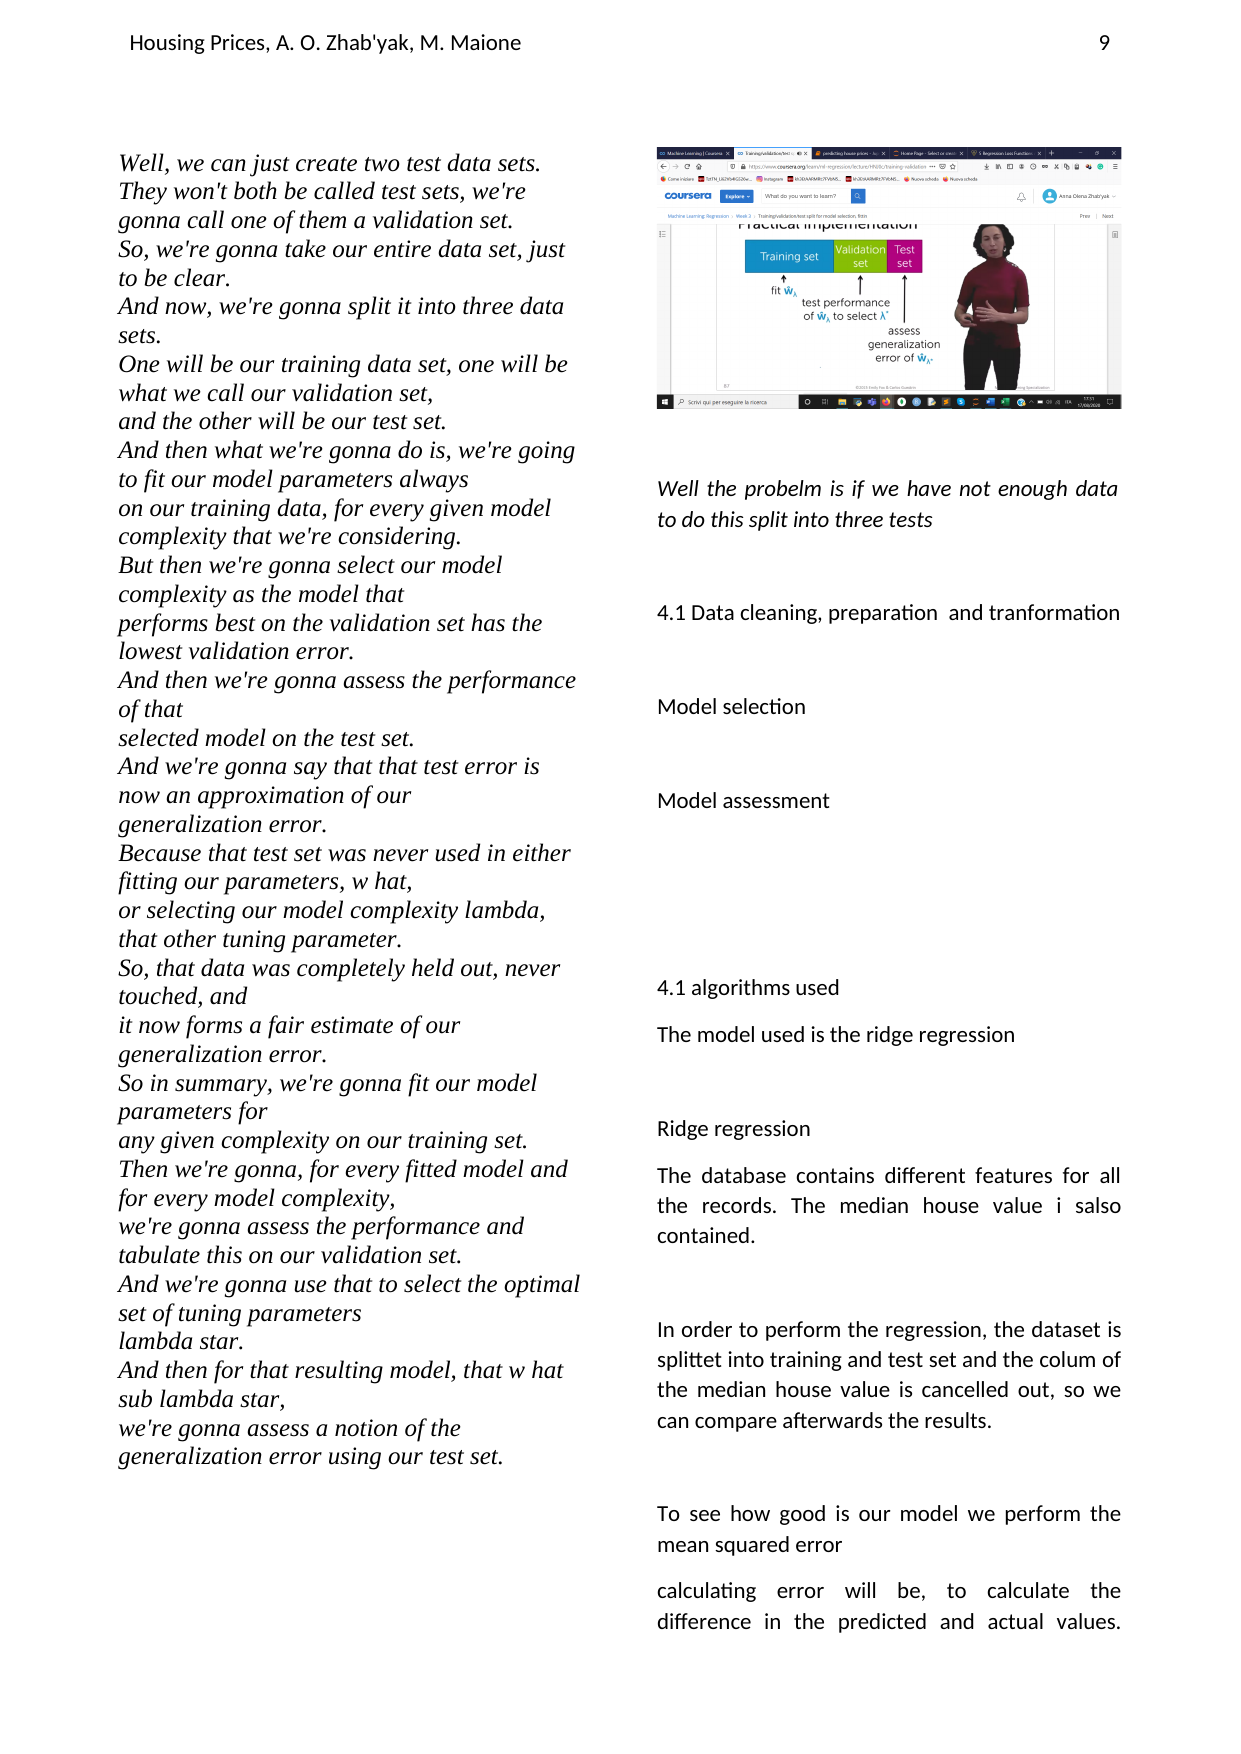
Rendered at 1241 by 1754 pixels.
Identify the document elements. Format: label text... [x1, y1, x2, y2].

text And then what we're gonna do is, we're going to fit our model parameters always [118, 435, 583, 493]
text and the other will be our test set. [118, 406, 583, 435]
text we're gonna assess a notion of the generalization error using our test set. [118, 1413, 583, 1470]
text Well, we can just create two test data sets. [118, 148, 583, 176]
text But then we're gonna select our model complexity as the model that [118, 550, 583, 608]
text Model selection [657, 692, 1122, 720]
text we're gonna assess the performance and tabulate this on our validation set. [118, 1211, 583, 1269]
text The model used is the ridge regression [657, 1020, 1122, 1048]
text generalization error. [118, 809, 583, 838]
text The database contains different features for all the records. The median house value i salso contained. [657, 1161, 1122, 1249]
text on our training data, for every given model complexity that we're considering. [118, 493, 583, 550]
text 4.1 algorithms used [657, 973, 1122, 1002]
text Model assessment [657, 786, 1122, 814]
text lambda star. [118, 1326, 583, 1355]
text any given complexity on our training set. [118, 1125, 583, 1154]
text And then we're gonna assess the performance of that [118, 665, 583, 723]
text Then we're gonna, for every fitted model and for every model complexity, [118, 1154, 583, 1211]
text And we're gonna use that to select the optimal set of tuning parameters [118, 1269, 583, 1326]
text In order to perform the regression, the dataset is splittet into training and test set and the colum of the median house value is cancelled out, so we can compare afterwards the results. [657, 1315, 1122, 1434]
text Well the probelm is if we have not enough data to do this split into three tests [657, 474, 1122, 533]
text And then for that resulting model, that w hat sub lambda star, [118, 1355, 583, 1413]
text And now, we're gonna split it into three data sets. [118, 291, 583, 349]
text So in summary, we're gonna fit our model parameters for [118, 1068, 583, 1125]
text To see how good is our model we perform the mean squared error [657, 1499, 1122, 1558]
text 4.1 Data cleaning, preparation and tranformation [657, 598, 1122, 627]
text performs best on the validation set has the lowest validation error. [118, 608, 583, 665]
text or selecting our model complexity lambda, that other tuning parameter. [118, 895, 583, 953]
text Because that test set was never used in either fitting our parameters, w hat, [118, 838, 583, 895]
text So, we're gonna take our entire data set, just to be clear. [118, 234, 583, 291]
text One will be our training data set, one will be what we call our validation set, [118, 349, 583, 406]
text And we're gonna say that that test error is now an approximation of our [118, 751, 583, 809]
text selected model on the test set. [118, 723, 583, 751]
text Ridge regression [657, 1114, 1122, 1142]
picture [656, 147, 1122, 409]
text So, that data was completely held out, never touched, and [118, 953, 583, 1010]
text it now forms a fair estimate of our generalization error. [118, 1010, 583, 1068]
text They won't both be called test sets, we're gonna call one of them a validation set. [118, 176, 583, 234]
